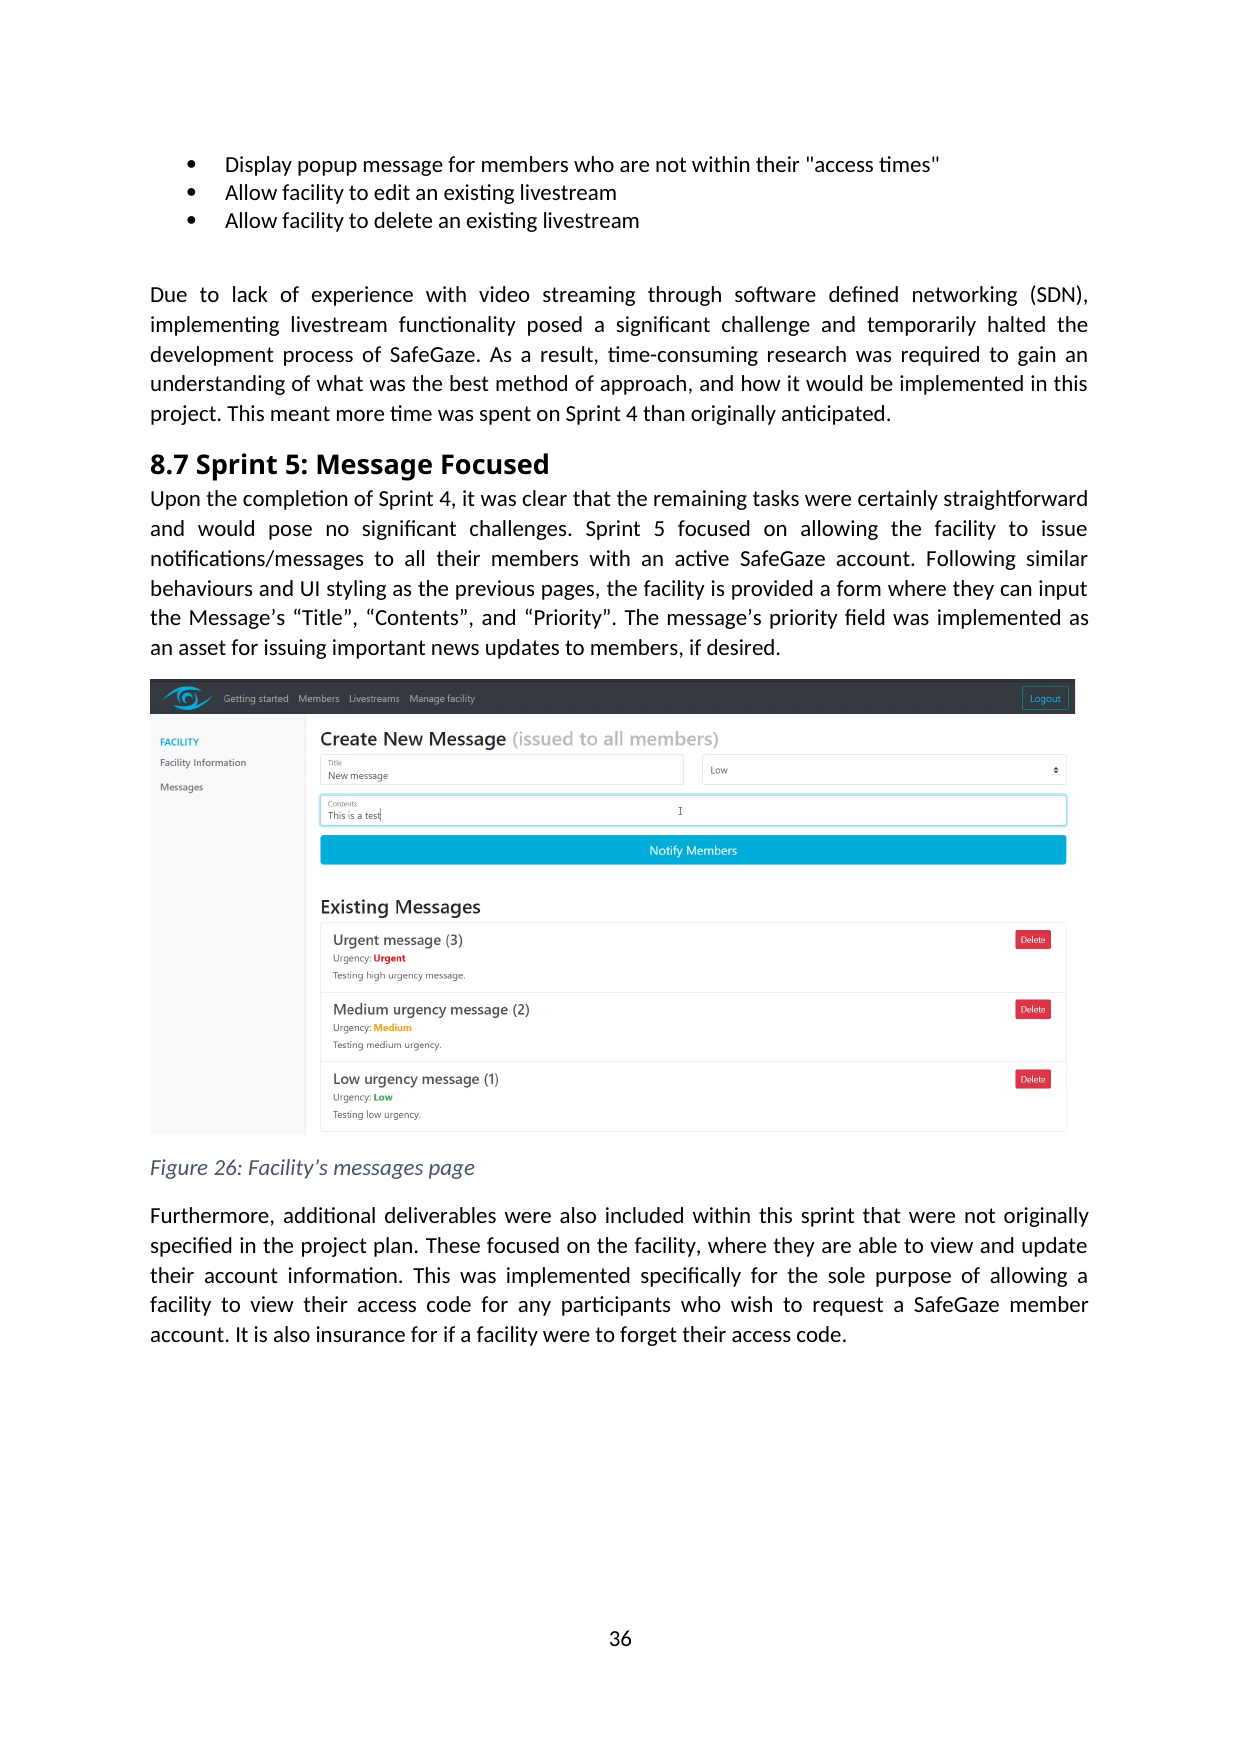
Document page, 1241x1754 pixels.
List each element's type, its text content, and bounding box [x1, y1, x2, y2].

text Figure 26: Facility’s messages page [150, 1153, 1090, 1181]
text Upon the completion of Sprint 4, it was clear that the remaining tasks were certainly straightforward and would pose no significant challenges. Sprint 5 focused on allowing the facility to issue notifications/messages to all their members with an active SafeGaze account. Following similar behaviours and UI styling as the previous pages, the facility is provided a form where they can input the Message’s “Title”, “Contents”, and “Priority”. The message’s priority field was implemented as an asset for issuing important news updates to members, if desired. [150, 484, 1090, 661]
list Display popup message for members who are not within their "access times" [187, 150, 1090, 178]
list Allow facility to edit an existing livestream [187, 178, 1090, 206]
picture [150, 679, 1075, 1135]
subtitle 8.7 Sprint 5: Message Focused [150, 446, 1090, 482]
list Allow facility to delete an existing livestream [187, 206, 1090, 234]
text Furthermore, additional deliverables were also included within this sprint that were not originally specified in the project plan. These focused on the facility, where they are able to view and update their account information. This was implemented specifically for the sole purpose of allowing a facility to view their access code for any participants who wish to request a SafeGaze member account. It is also insurance for if a facility were to forget their access code. [150, 1202, 1090, 1348]
text Due to lack of experience with video streaming through software defined networking (SDN), implementing livestream functionality posed a significant challenge and temporarily halted the development process of SafeGaze. As a result, time-consuming research was required to gain an understanding of what was the best method of approach, and how it would be implemented in this project. This meant more time was spent on Sprint 4 than originally anticipated. [150, 280, 1090, 427]
